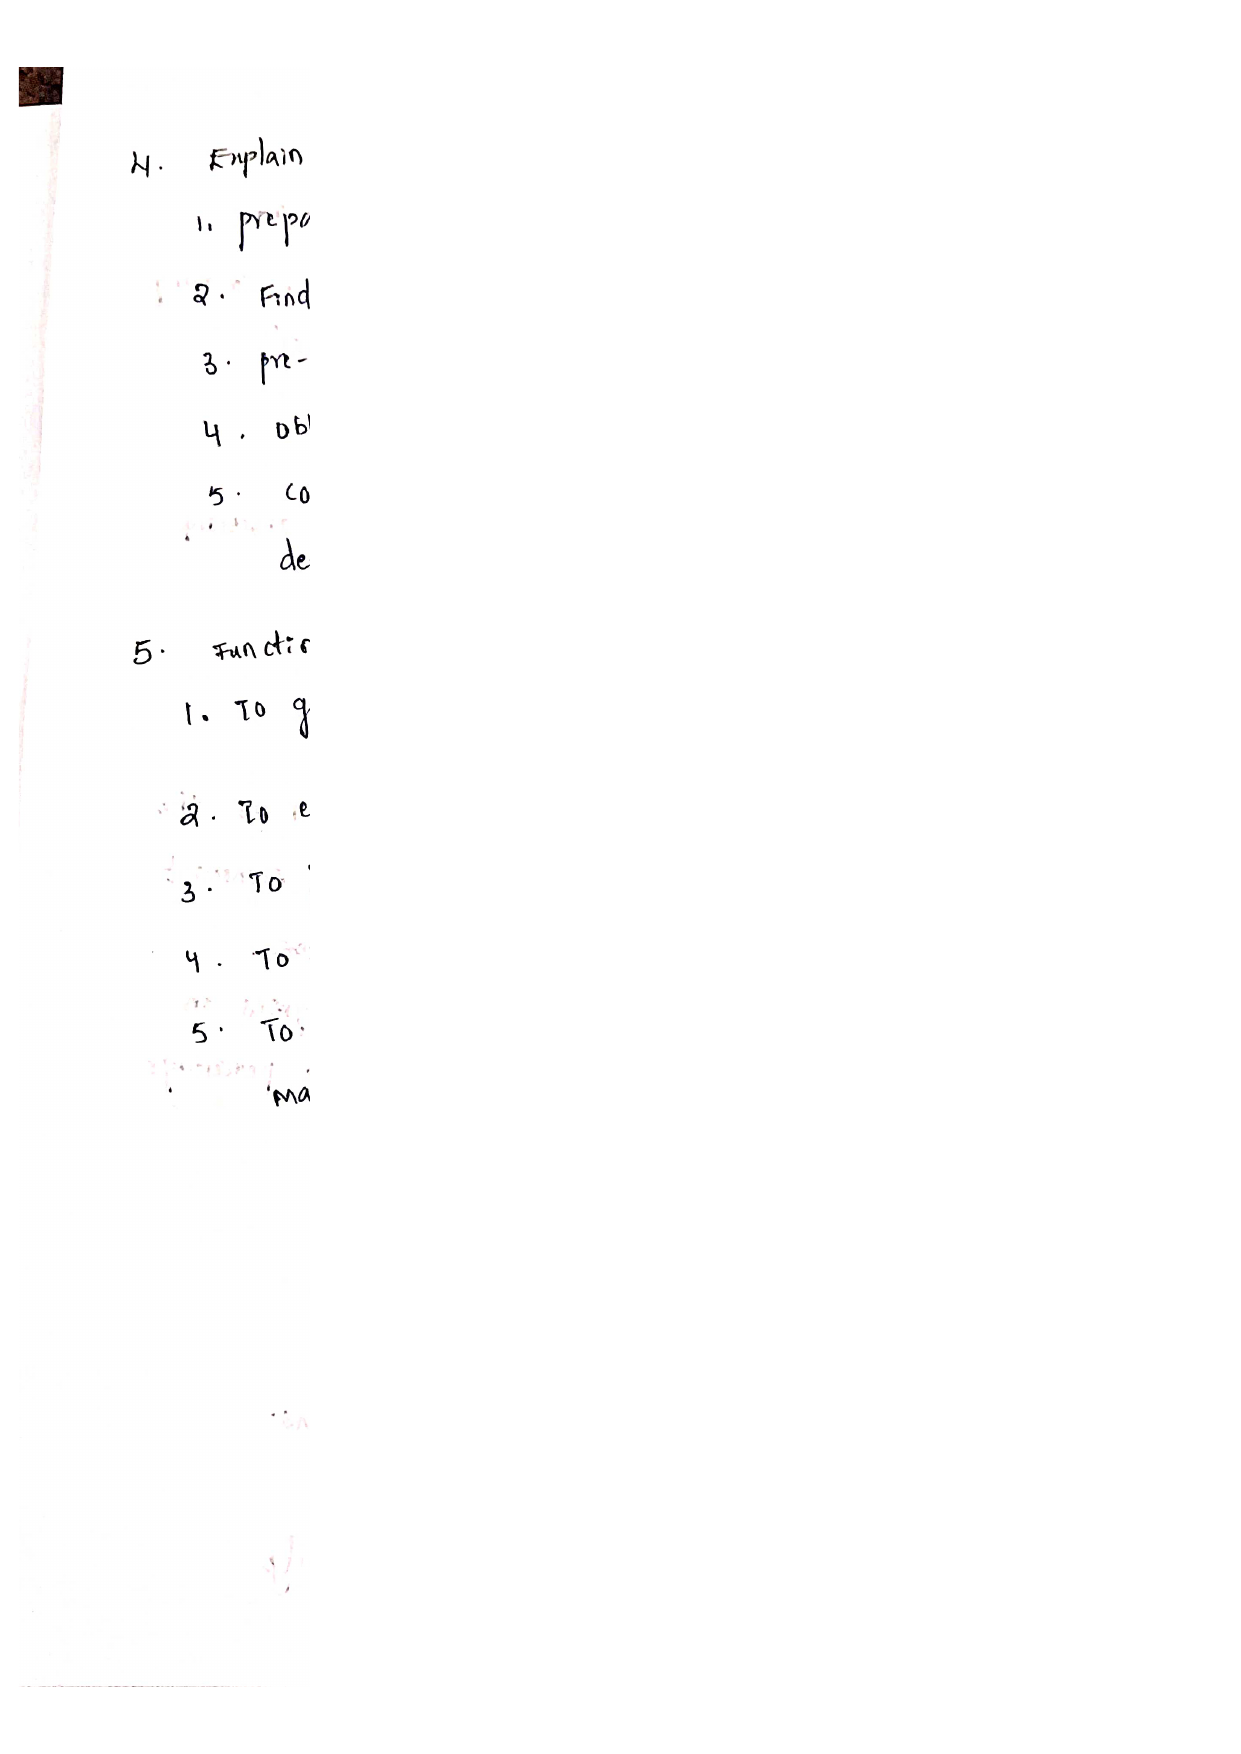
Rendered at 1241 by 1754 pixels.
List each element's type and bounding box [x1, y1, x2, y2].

picture [18, 67, 310, 1687]
